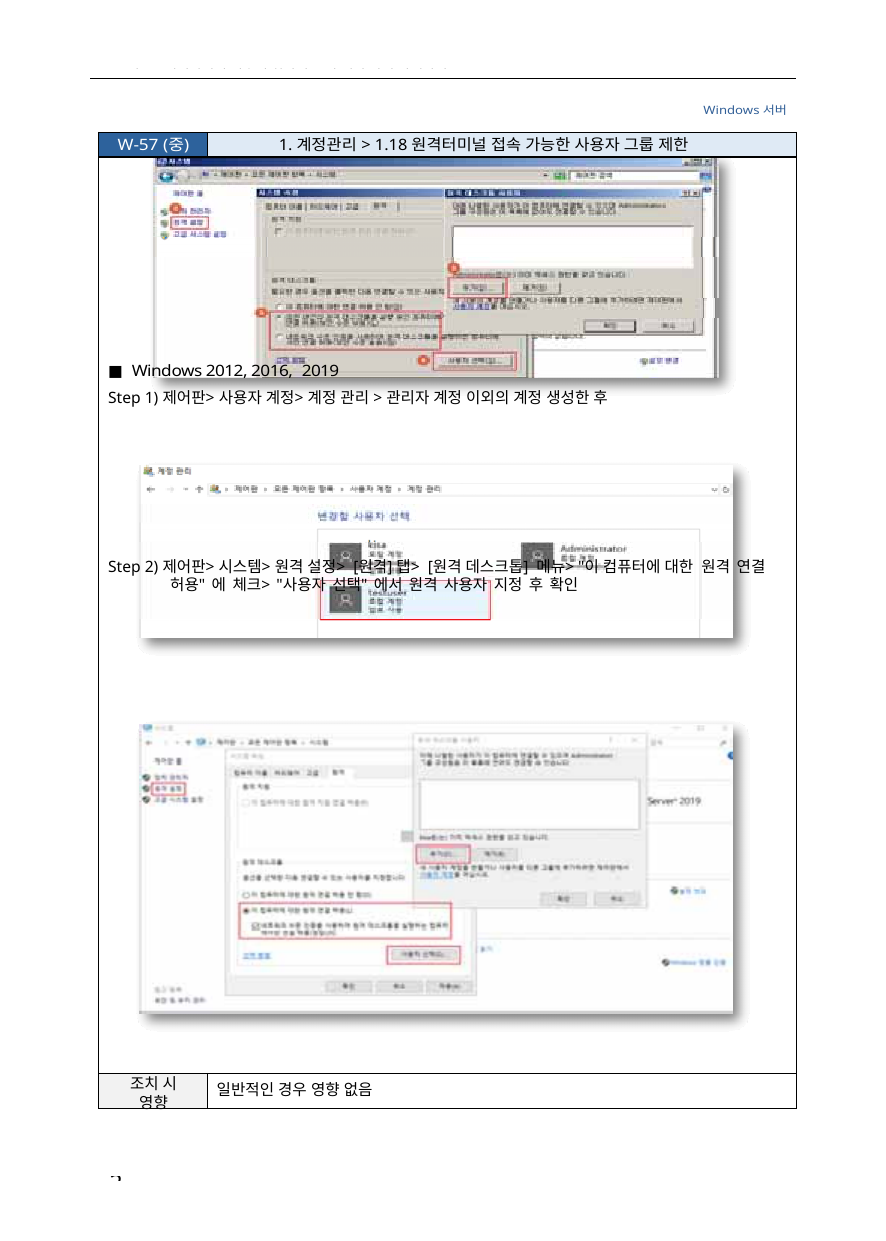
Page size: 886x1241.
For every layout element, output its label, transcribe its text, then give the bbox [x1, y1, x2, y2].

picture [150, 158, 736, 396]
list Windows 서버 [649, 102, 787, 118]
picture [136, 720, 750, 1032]
picture [136, 462, 751, 656]
